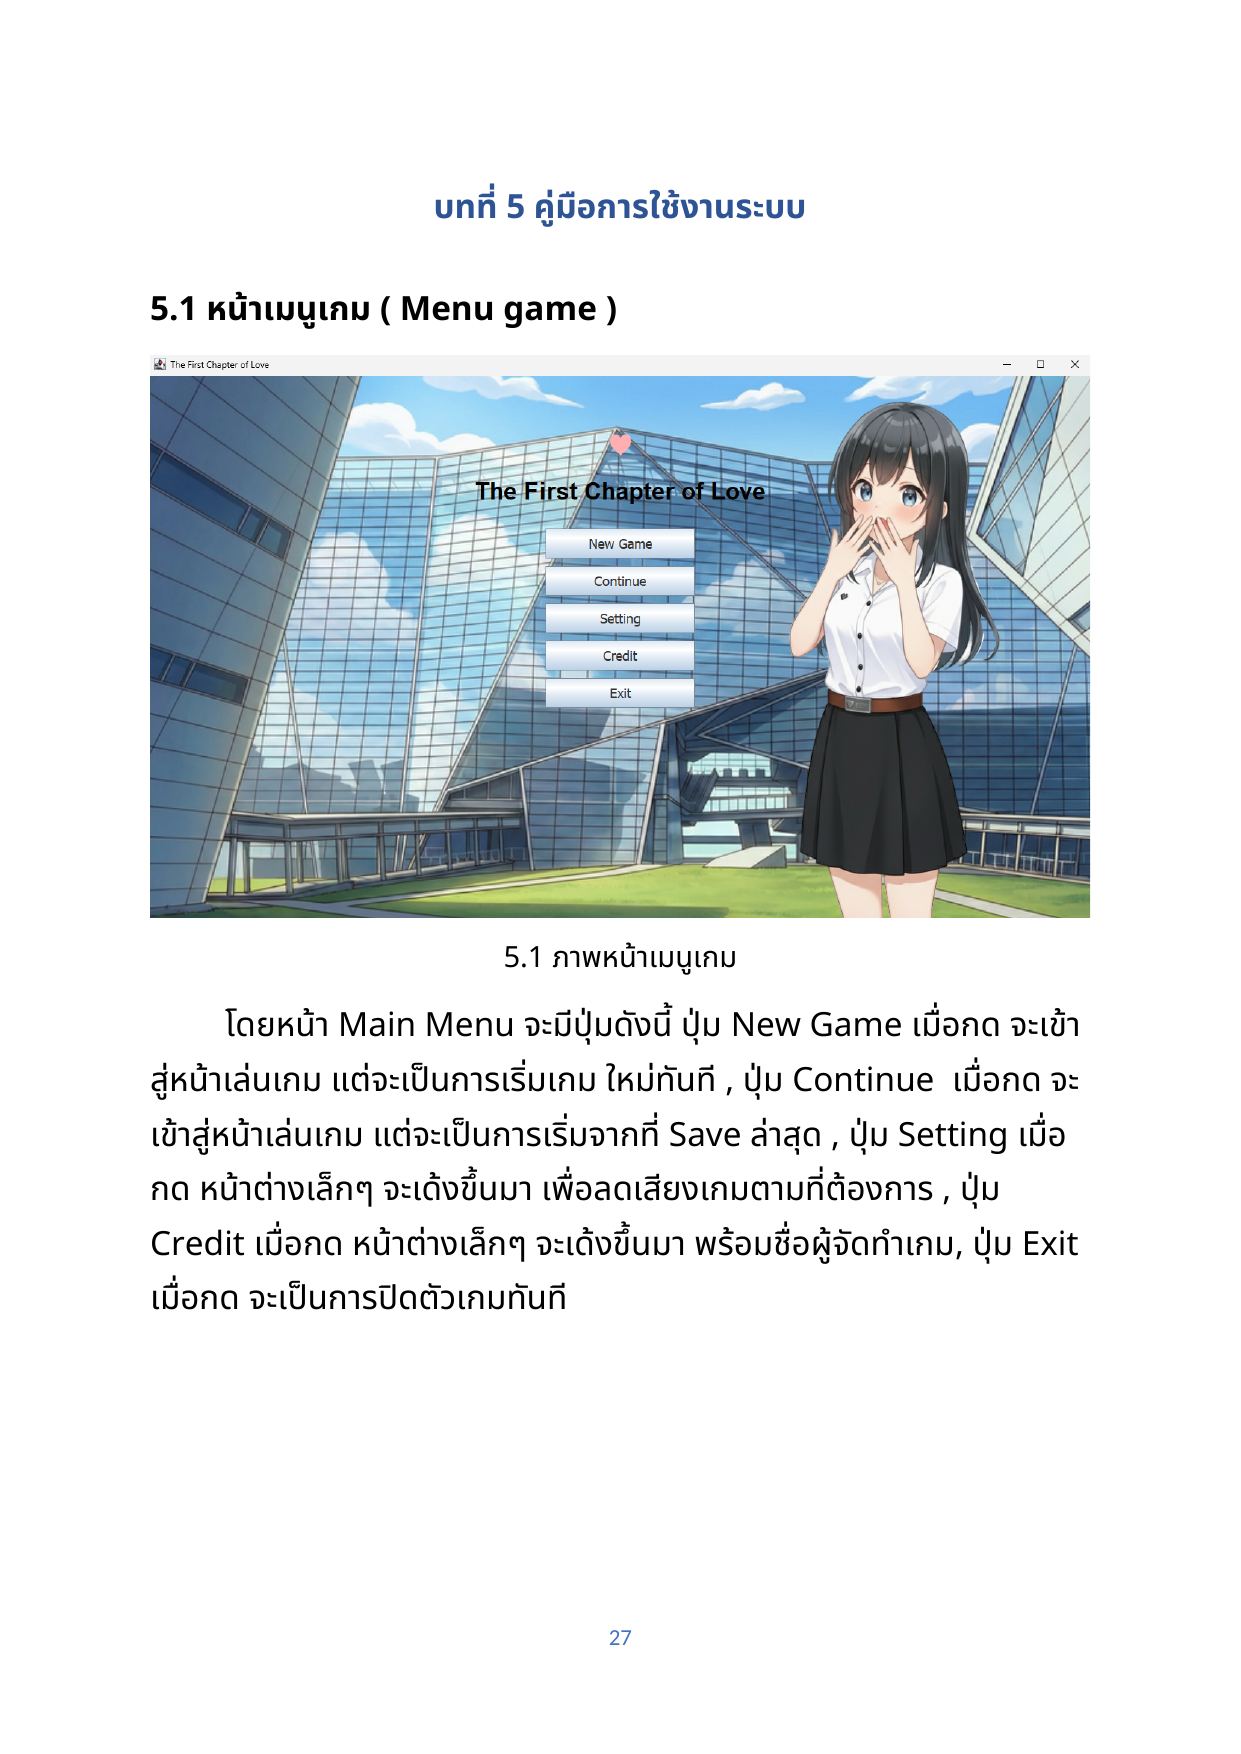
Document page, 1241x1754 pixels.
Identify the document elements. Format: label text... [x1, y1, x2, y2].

text 5.1 หน้าเมนูเกม ( Menu game ) [150, 284, 1090, 335]
text โดยหน้า Main Menu จะมีปุ่มดังนี้ ปุ่ม New Game เมื่อกด จะเข้าสู่หน้าเล่นเกม แต่จะเป็นการเริ่มเกม ใหม่ทันที , ปุ่ม Continue เมื่อกด จะเข้าสู่หน้าเล่นเกม แต่จะเป็นการเริ่มจากที่ Save ล่าสุด , ปุ่ม Setting เมื่อกด หน้าต่างเล็กๆ จะเด้งขึ้นมา เพื่อลดเสียงเกมตามที่ต้องการ , ปุ่ม Credit เมื่อกด หน้าต่างเล็กๆ จะเด้งขึ้นมา พร้อมชื่อผู้จัดทำเกม, ปุ่ม Exit เมื่อกด จะเป็นการปิดตัวเกมทันที [150, 1001, 1090, 1324]
text 5.1 ภาพหน้าเมนูเกม [150, 937, 1090, 981]
subtitle บทที่ 5 คู่มือการใช้งานระบบ [150, 183, 1090, 234]
picture [150, 355, 1091, 918]
